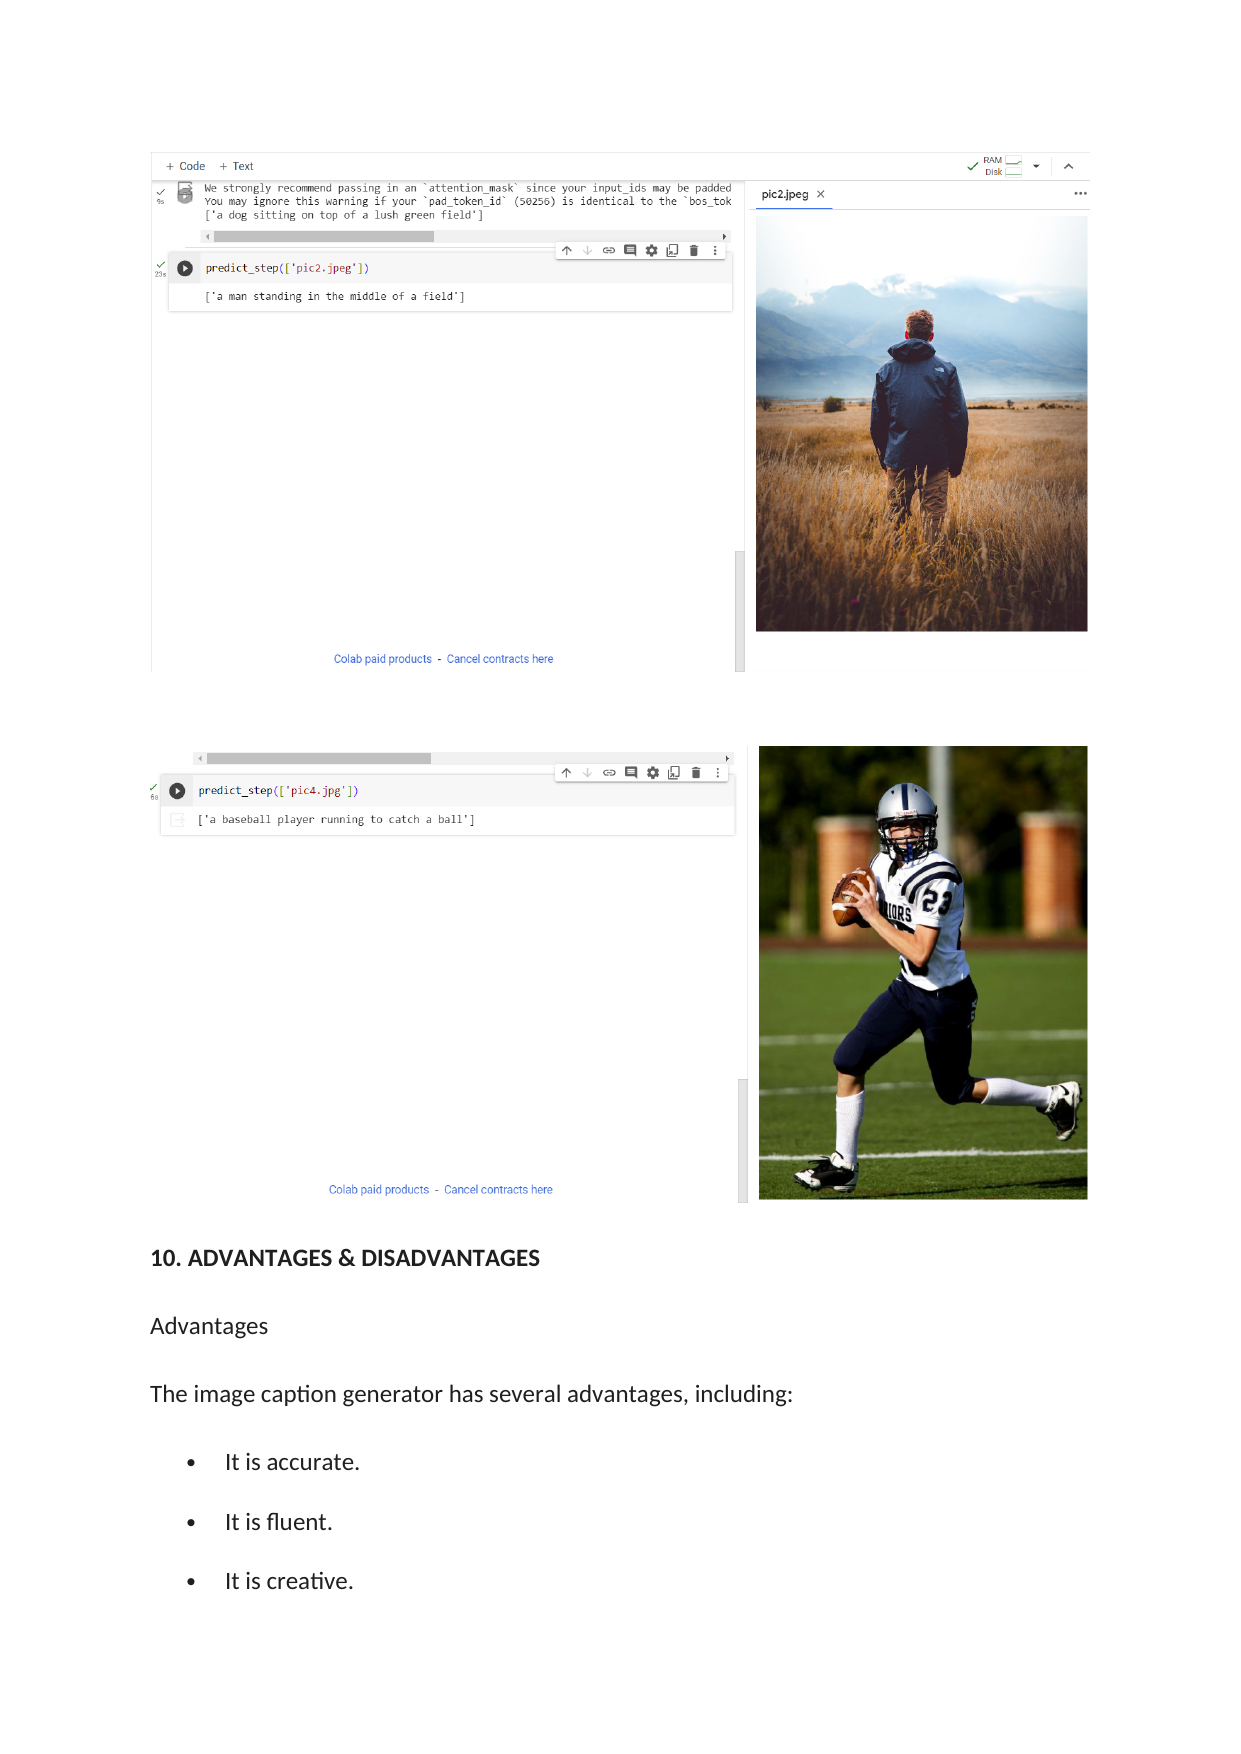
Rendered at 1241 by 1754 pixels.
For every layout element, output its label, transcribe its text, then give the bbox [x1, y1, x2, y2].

picture [150, 150, 1091, 672]
text 10. ADVANTAGES & DISADVANTAGES [150, 1242, 1090, 1272]
list It is fluent. [187, 1506, 1090, 1536]
text The image caption generator has several advantages, including: [150, 1378, 1090, 1408]
text Advantages [150, 1310, 1090, 1340]
list It is accurate. [187, 1446, 1090, 1476]
list It is creative. [187, 1565, 1090, 1596]
picture [150, 746, 1091, 1203]
